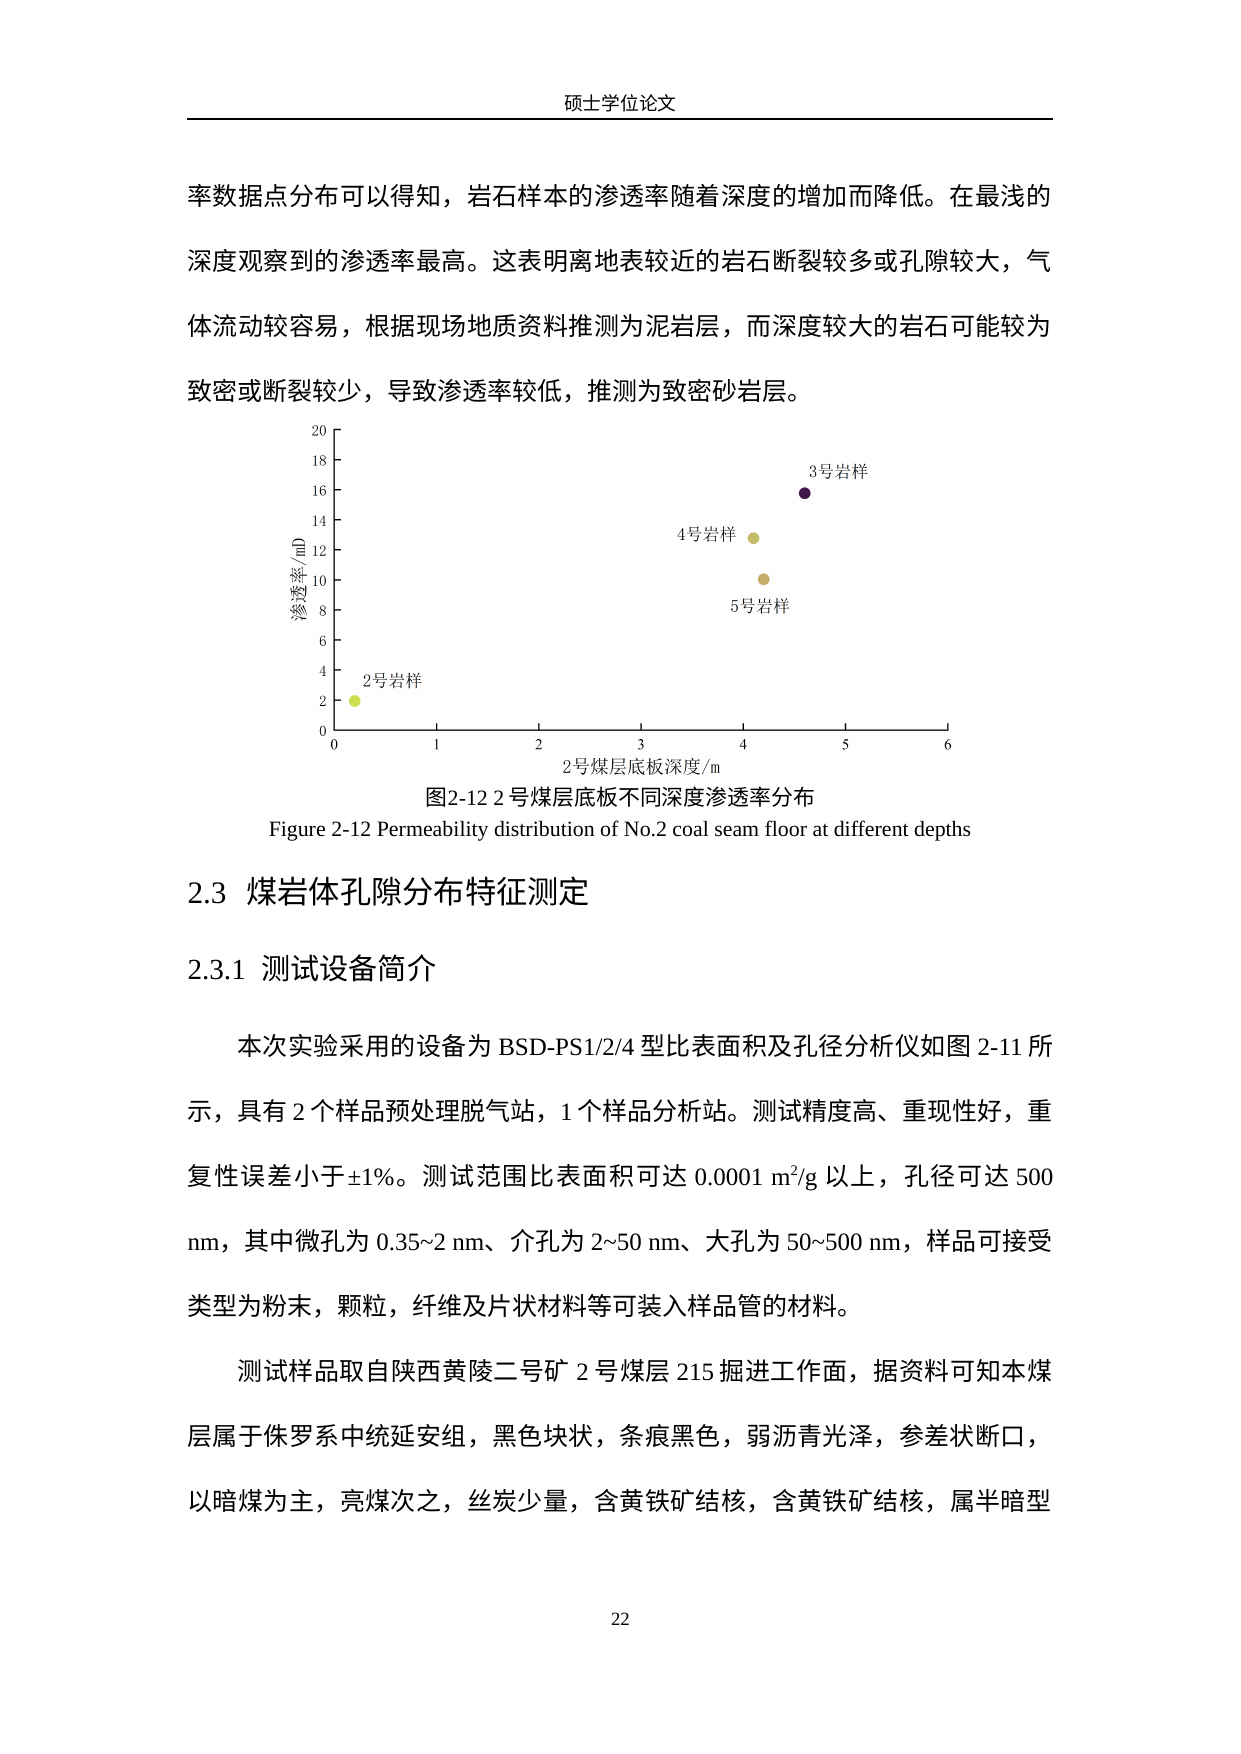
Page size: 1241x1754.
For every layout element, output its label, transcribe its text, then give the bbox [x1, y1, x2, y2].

picture [287, 422, 953, 777]
text 本次实验采用的设备为BSD-PS1/2/4型比表面积及孔径分析仪如图2-11所示，具有2个样品预处理脱气站，1个样品分析站。测试精度高、重现性好，重复性误差小于±1%。测试范围比表面积可达0.0001 m2/g以上，孔径可达500 nm，其中微孔为0.35~2 nm、介孔为2~50 nm、大孔为50~500 nm，样品可接受类型为粉末，颗粒，纤维及片状材料等可装入样品管的材料。 [187, 1012, 1053, 1337]
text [187, 162, 1053, 422]
list 测试设备简介 [187, 934, 1053, 999]
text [187, 1337, 1053, 1532]
list 煤岩体孔隙分布特征测定 [187, 857, 1053, 922]
